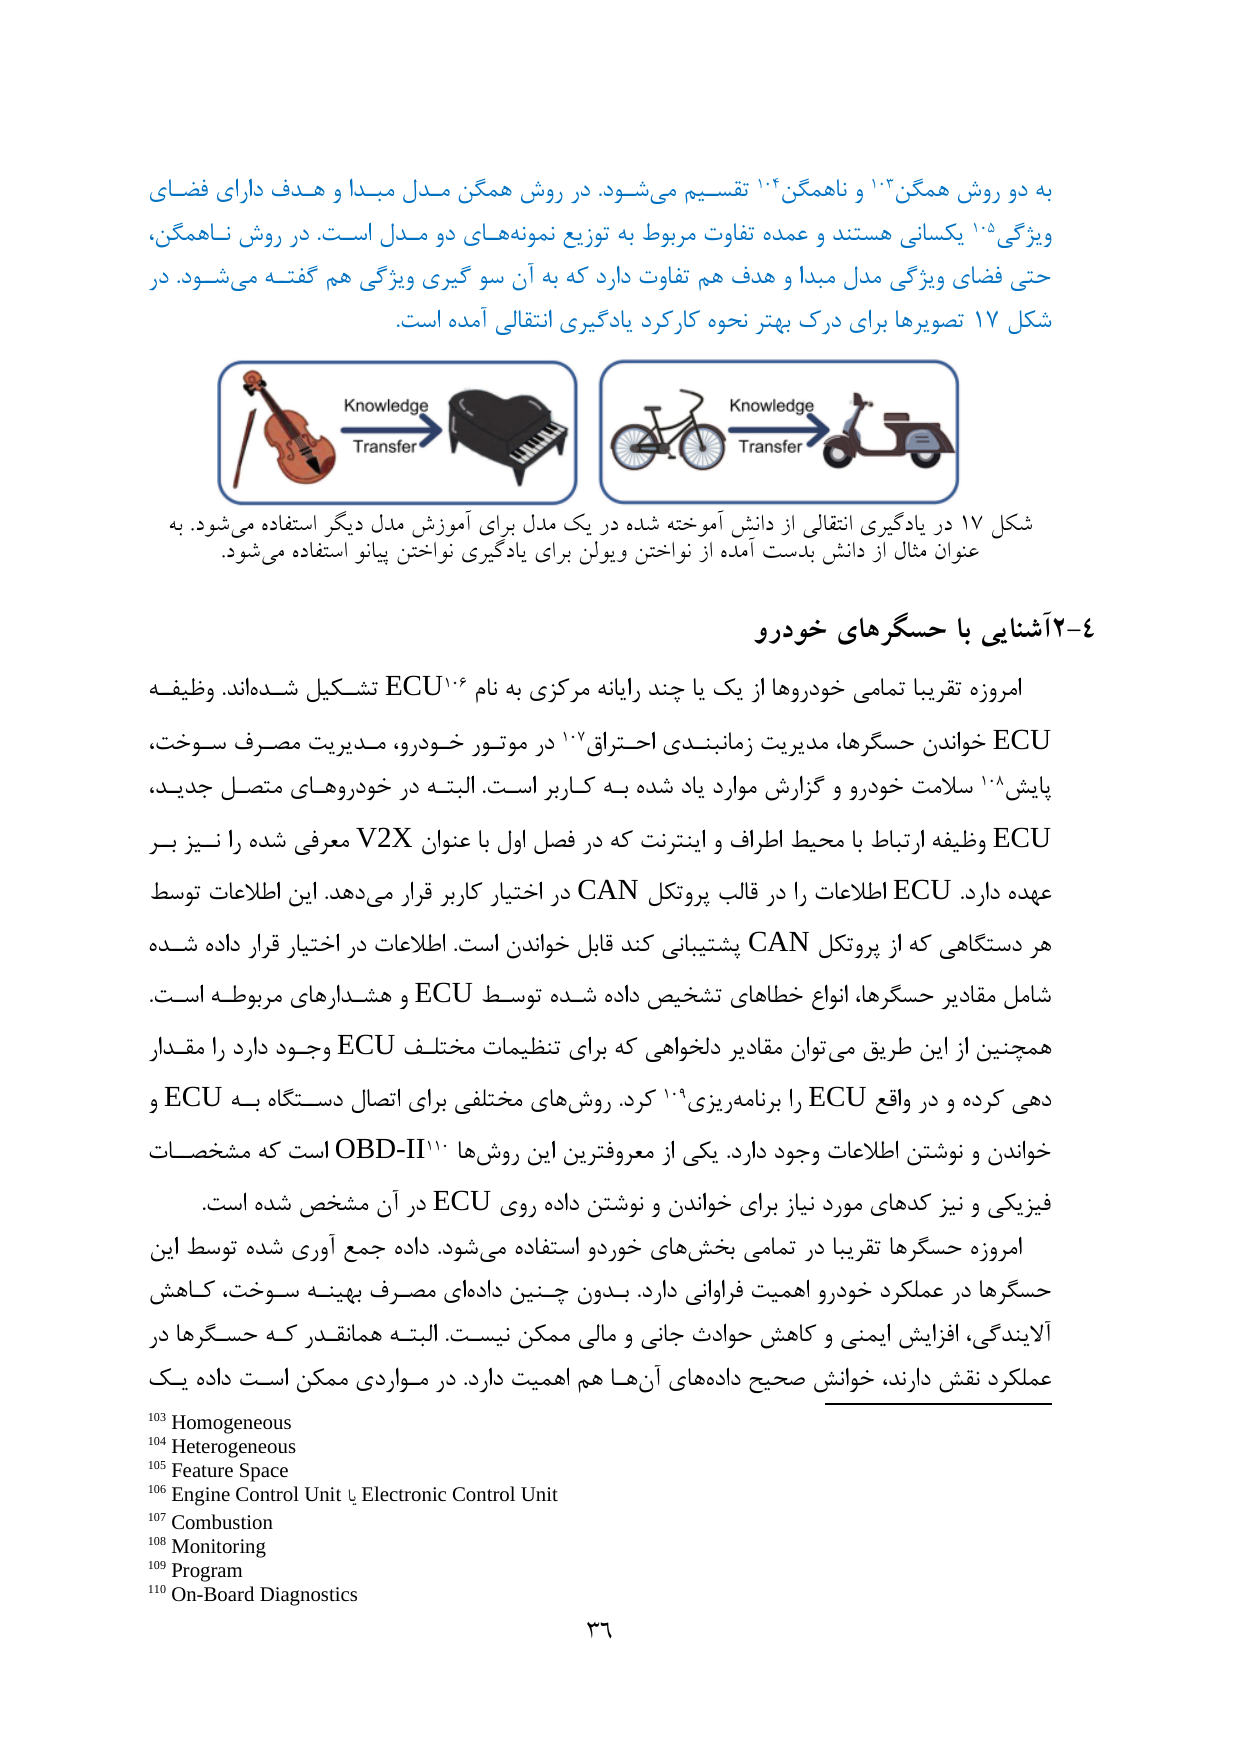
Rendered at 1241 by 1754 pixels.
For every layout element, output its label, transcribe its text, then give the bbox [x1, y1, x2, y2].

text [148, 1235, 1051, 1395]
text امروزه تقریبا تمامی خودروها از یک یا چند رایانه مرکزی به نام ECU تشکیل شده‌اند. وظیفه ECU خواندن حسگرها، مدیریت زمانبندی احتراق در موتور خودرو، مدیریت مصرف سوخت، پایش سلامت خودرو و گزارش موارد یاد شده به کاربر است. البته در خودروهای متصل جدید، ECU وظیفه ارتباط با محیط اطراف و اینترنت که در فصل اول با عنوان V2X معرفی شده را نیز بر عهده دارد. ECU اطلاعات را در قالب پروتکل CAN در اختیار کاربر قرار می‌دهد. این اطلاعات توسط هر دستگاهی که از پروتکل CAN پشتیبانی کند قابل خواندن است. اطلاعات در اختیار قرار داده شده شامل مقادیر حسگرها، انواع خطاهای تشخیص داده شده توسط ECU و هشدارهای مربوطه است. همچنین از این طریق می‌توان مقادیر دلخواهی که برای تنظیمات مختلف ECU وجود دارد را مقدار دهی کرده و در واقع ECU را برنامه‌ریزی کرد. روش‌های مختلفی برای اتصال دستگاه به ECU و خواندن و نوشتن اطلاعات وجود دارد. یکی از معروفترین این روش‌ها OBD-II است که مشخصات فیزیکی و نیز کدهای مورد نیاز برای خواندن و نوشتن داده روی ECU در آن مشخص شده است. [148, 668, 1051, 1220]
text شکل 17 در یادگیری انتقالی از دانش آموخته شده در یک مدل برای آموزش مدل دیگر استفاده می‌شود. به عنوان مثال از دانش بدست آمده از نواختن ویولن برای یادگیری نواختن پیانو استفاده می‌شود. [148, 514, 1051, 568]
picture [211, 352, 964, 514]
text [148, 177, 1051, 338]
subtitle آشنایی با حسگرهای خودرو [148, 618, 1051, 651]
